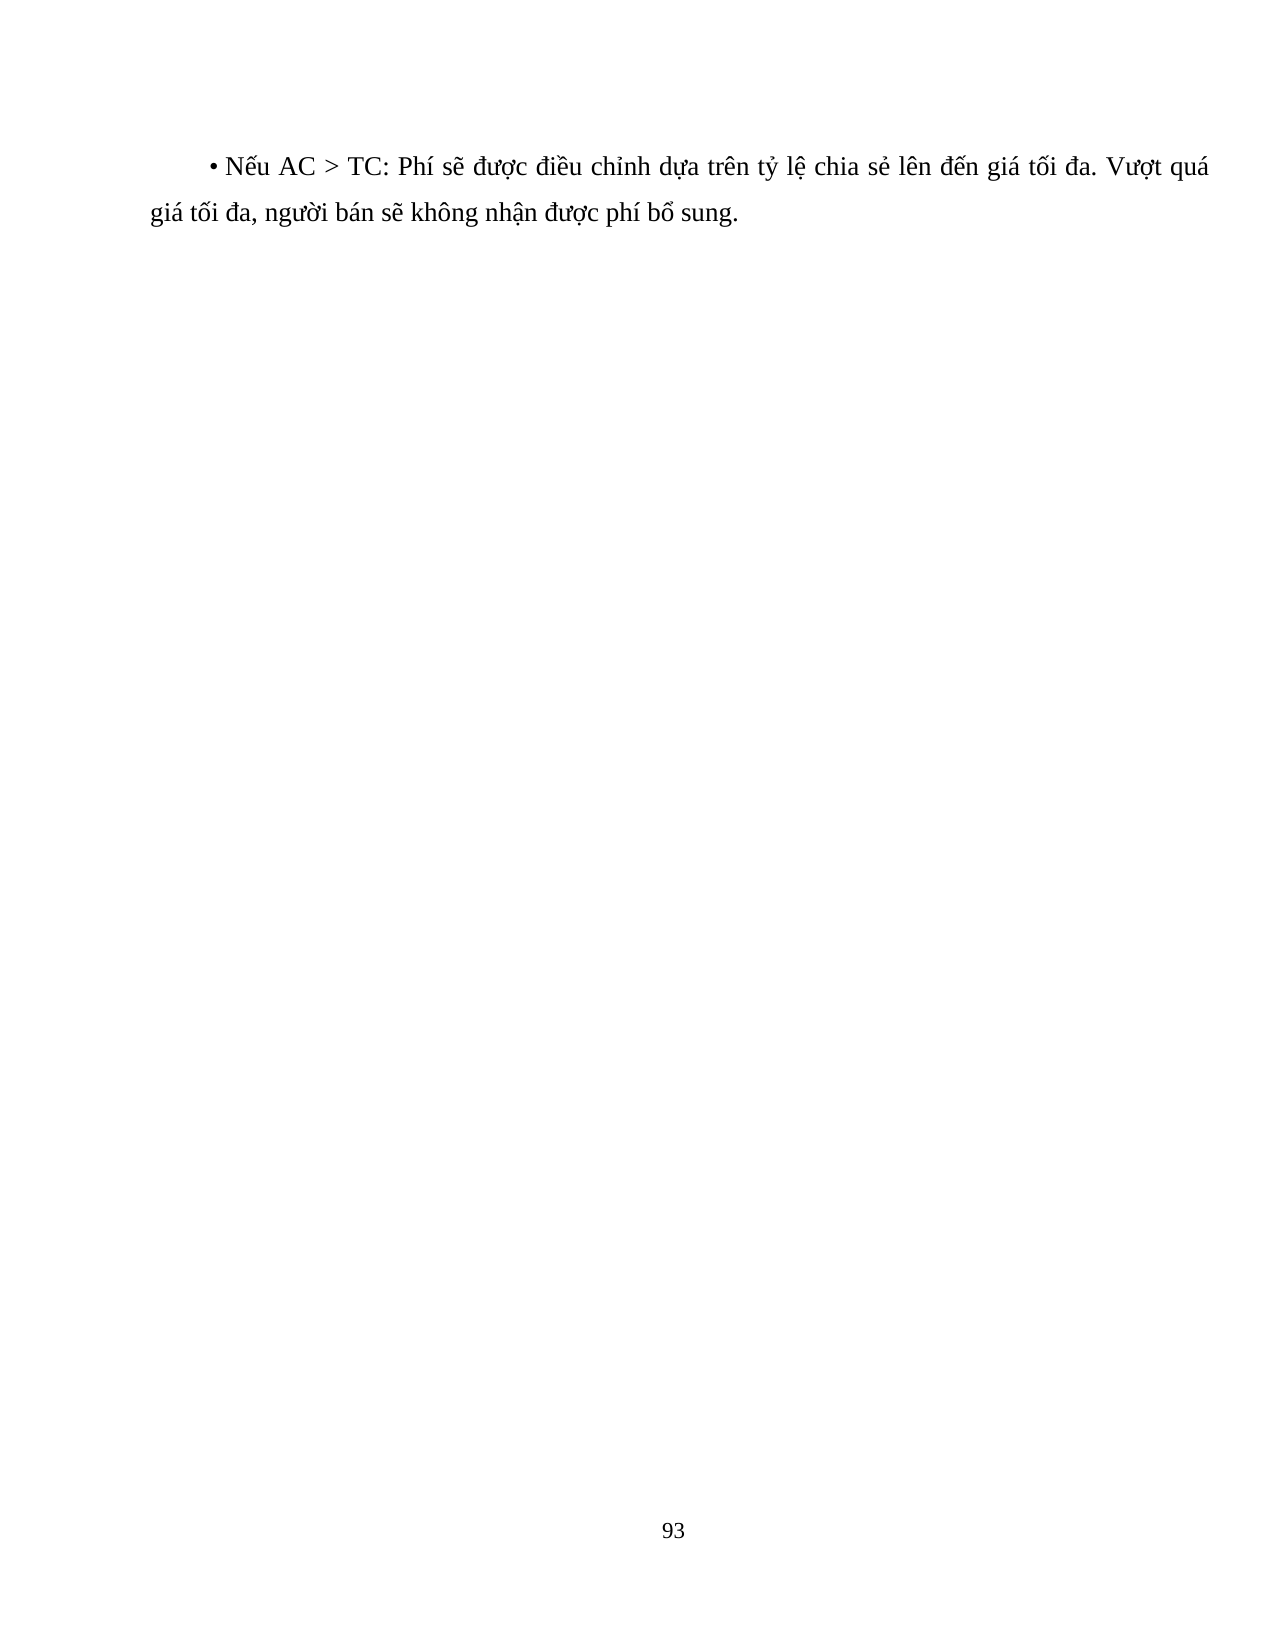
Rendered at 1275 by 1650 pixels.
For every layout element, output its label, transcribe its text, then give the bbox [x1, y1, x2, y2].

list Nếu AC > TC: Phí sẽ được điều chỉnh dựa trên tỷ lệ chia sẻ lên đến giá tối đa. Vượt quá giá tối đa, người bán sẽ không nhận được phí bổ sung. [150, 150, 1211, 227]
